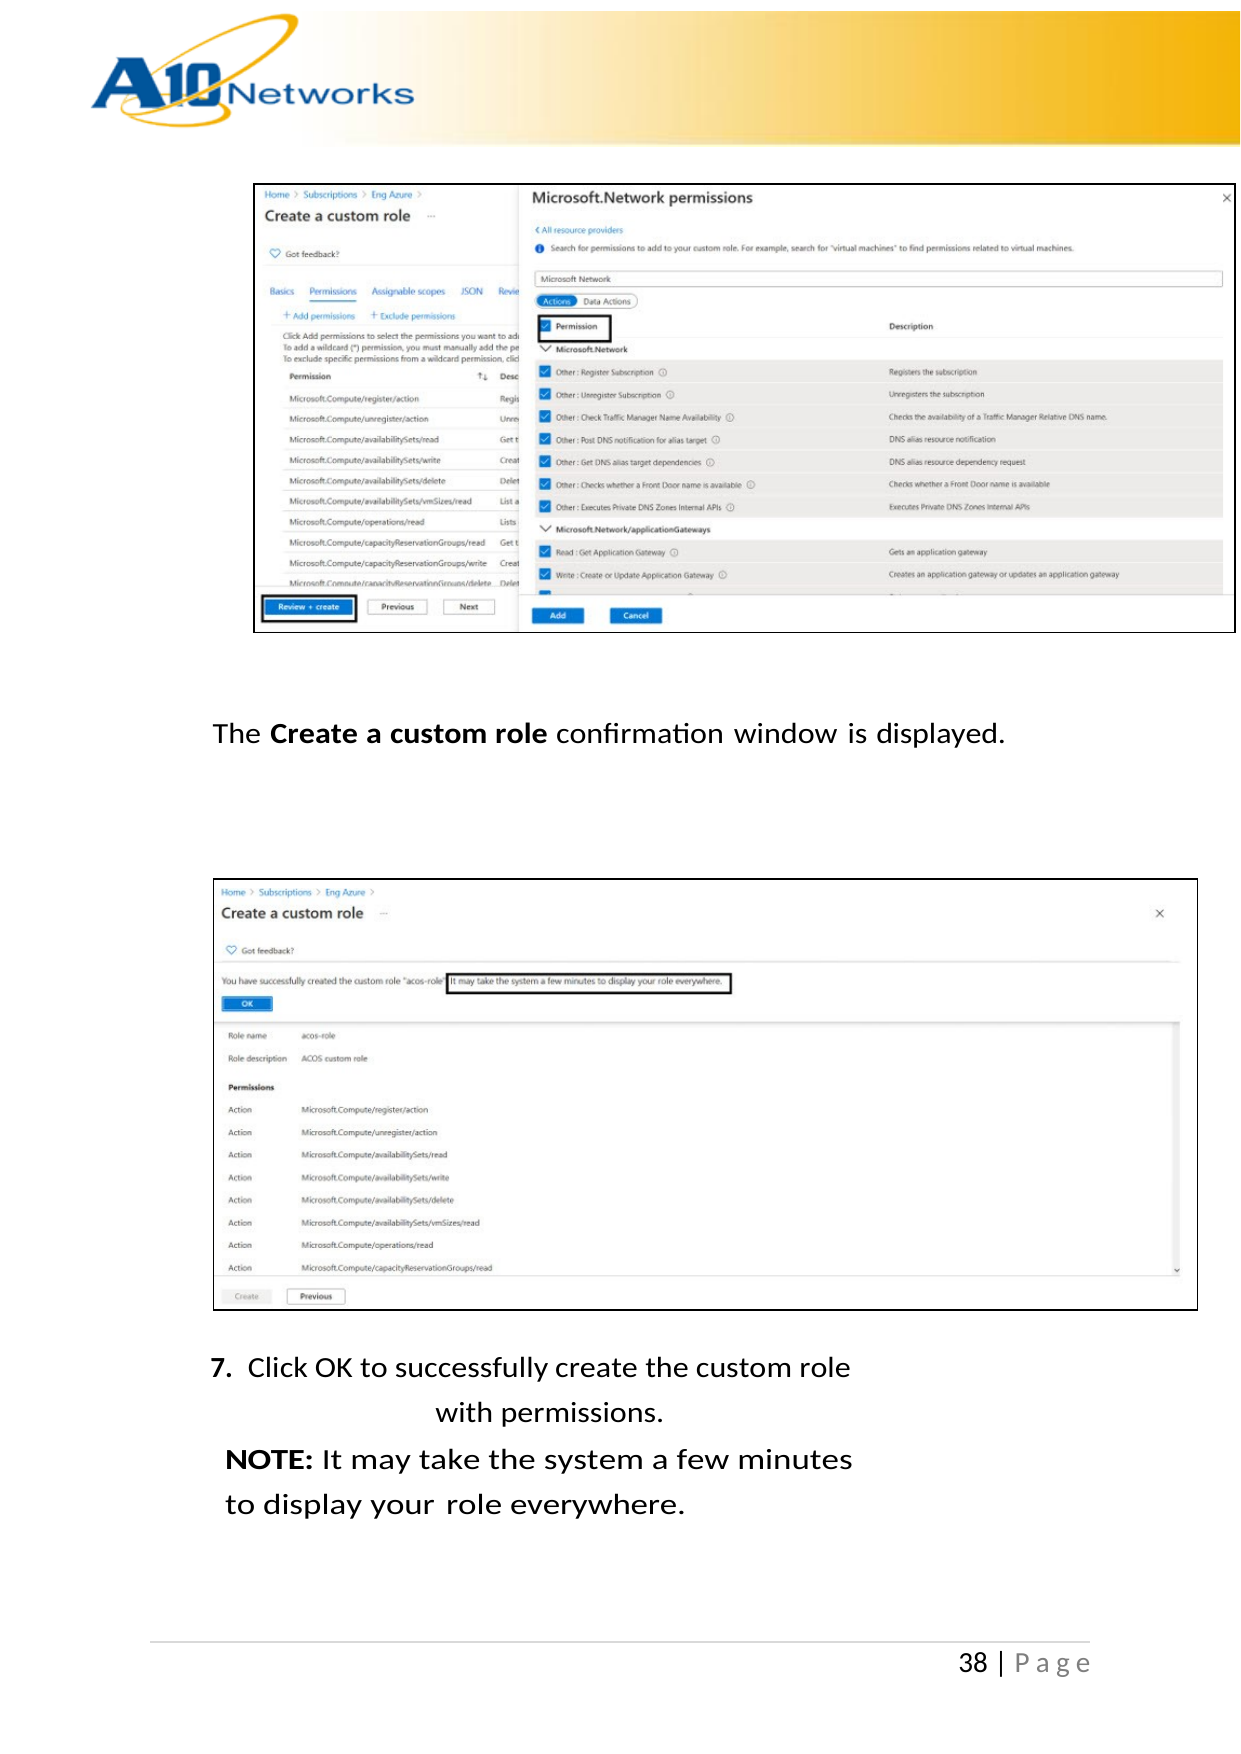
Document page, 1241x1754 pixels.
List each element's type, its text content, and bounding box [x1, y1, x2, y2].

picture [0, 11, 1241, 147]
list Click OK to successfully create the custom role with permissions. [187, 1349, 874, 1430]
list NOTE: It may take the system a few minutes to display your role everywhere. [225, 1441, 874, 1522]
picture [214, 888, 1183, 1309]
text The Create a custom role confirmation window is displayed. [212, 715, 1090, 751]
picture [255, 185, 1234, 632]
